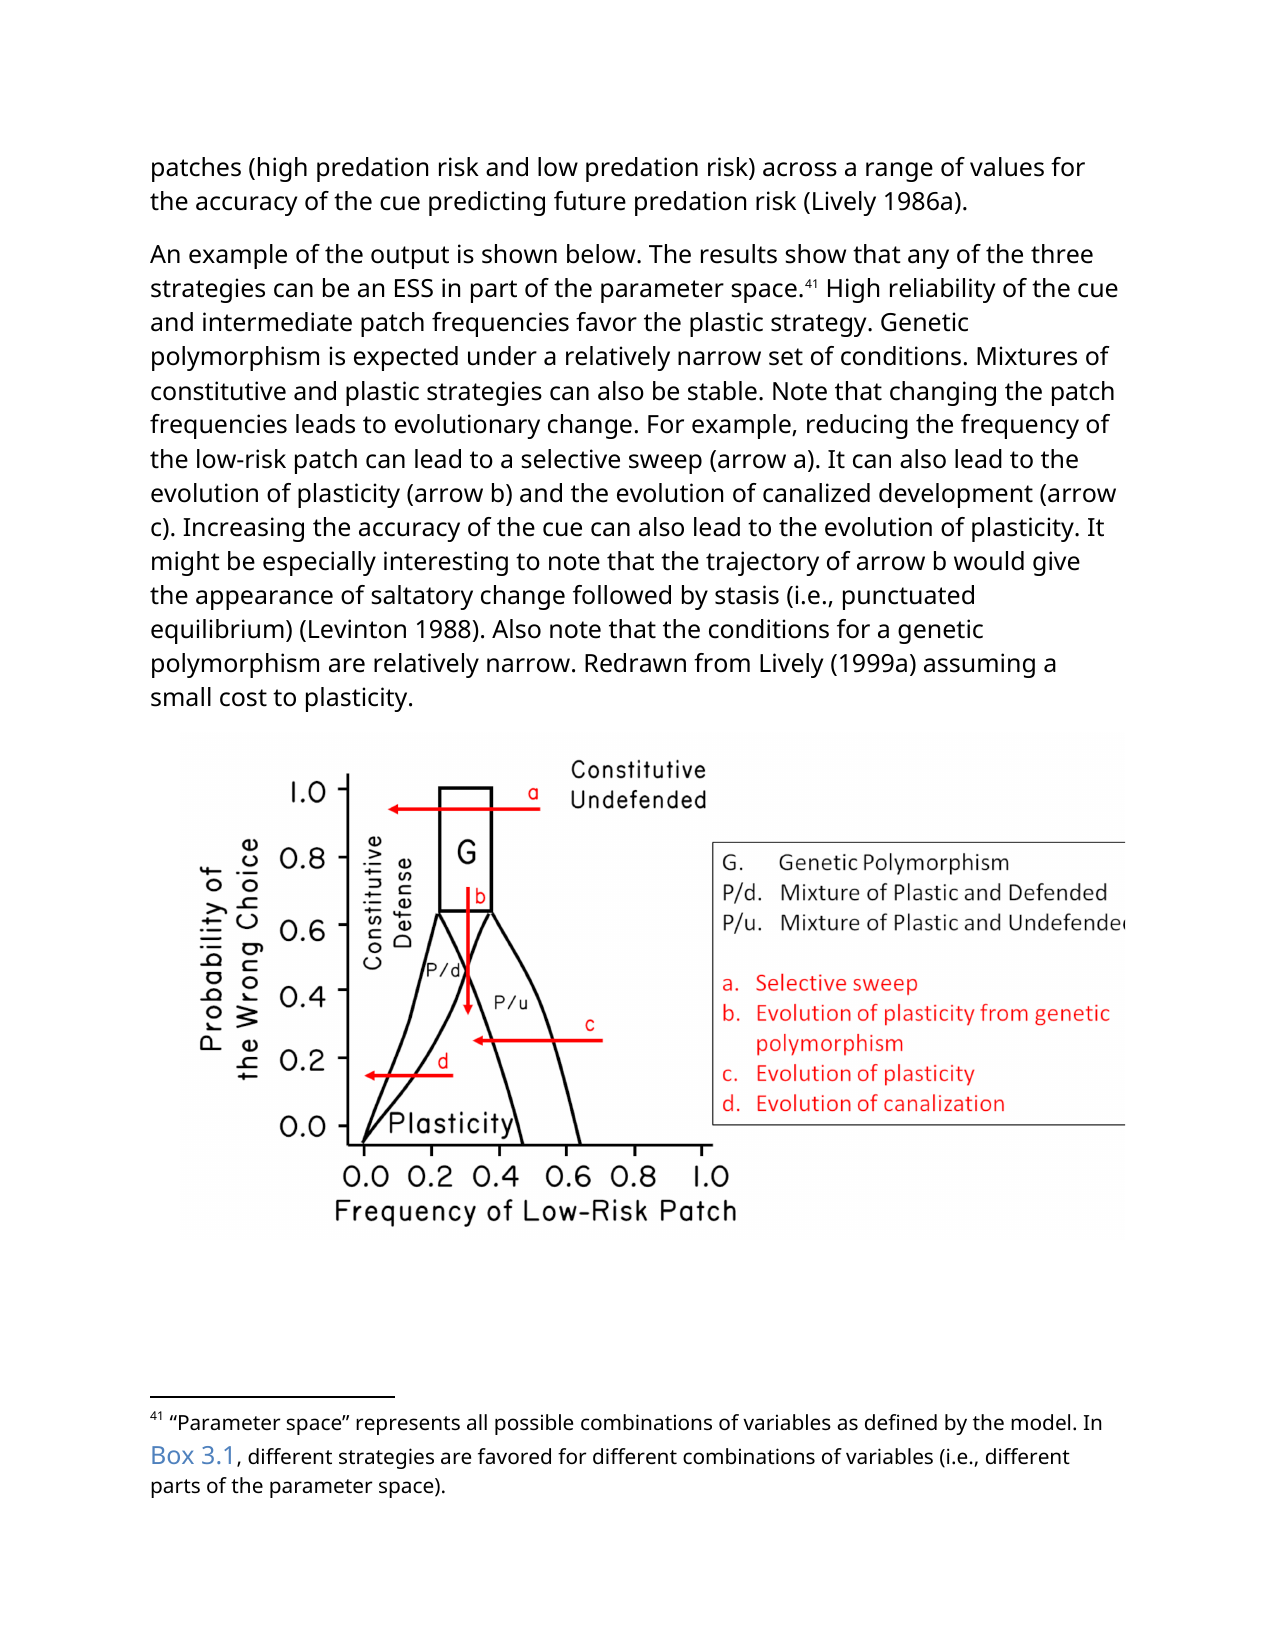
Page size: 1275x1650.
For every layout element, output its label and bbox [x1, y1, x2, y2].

picture [180, 732, 1125, 1240]
